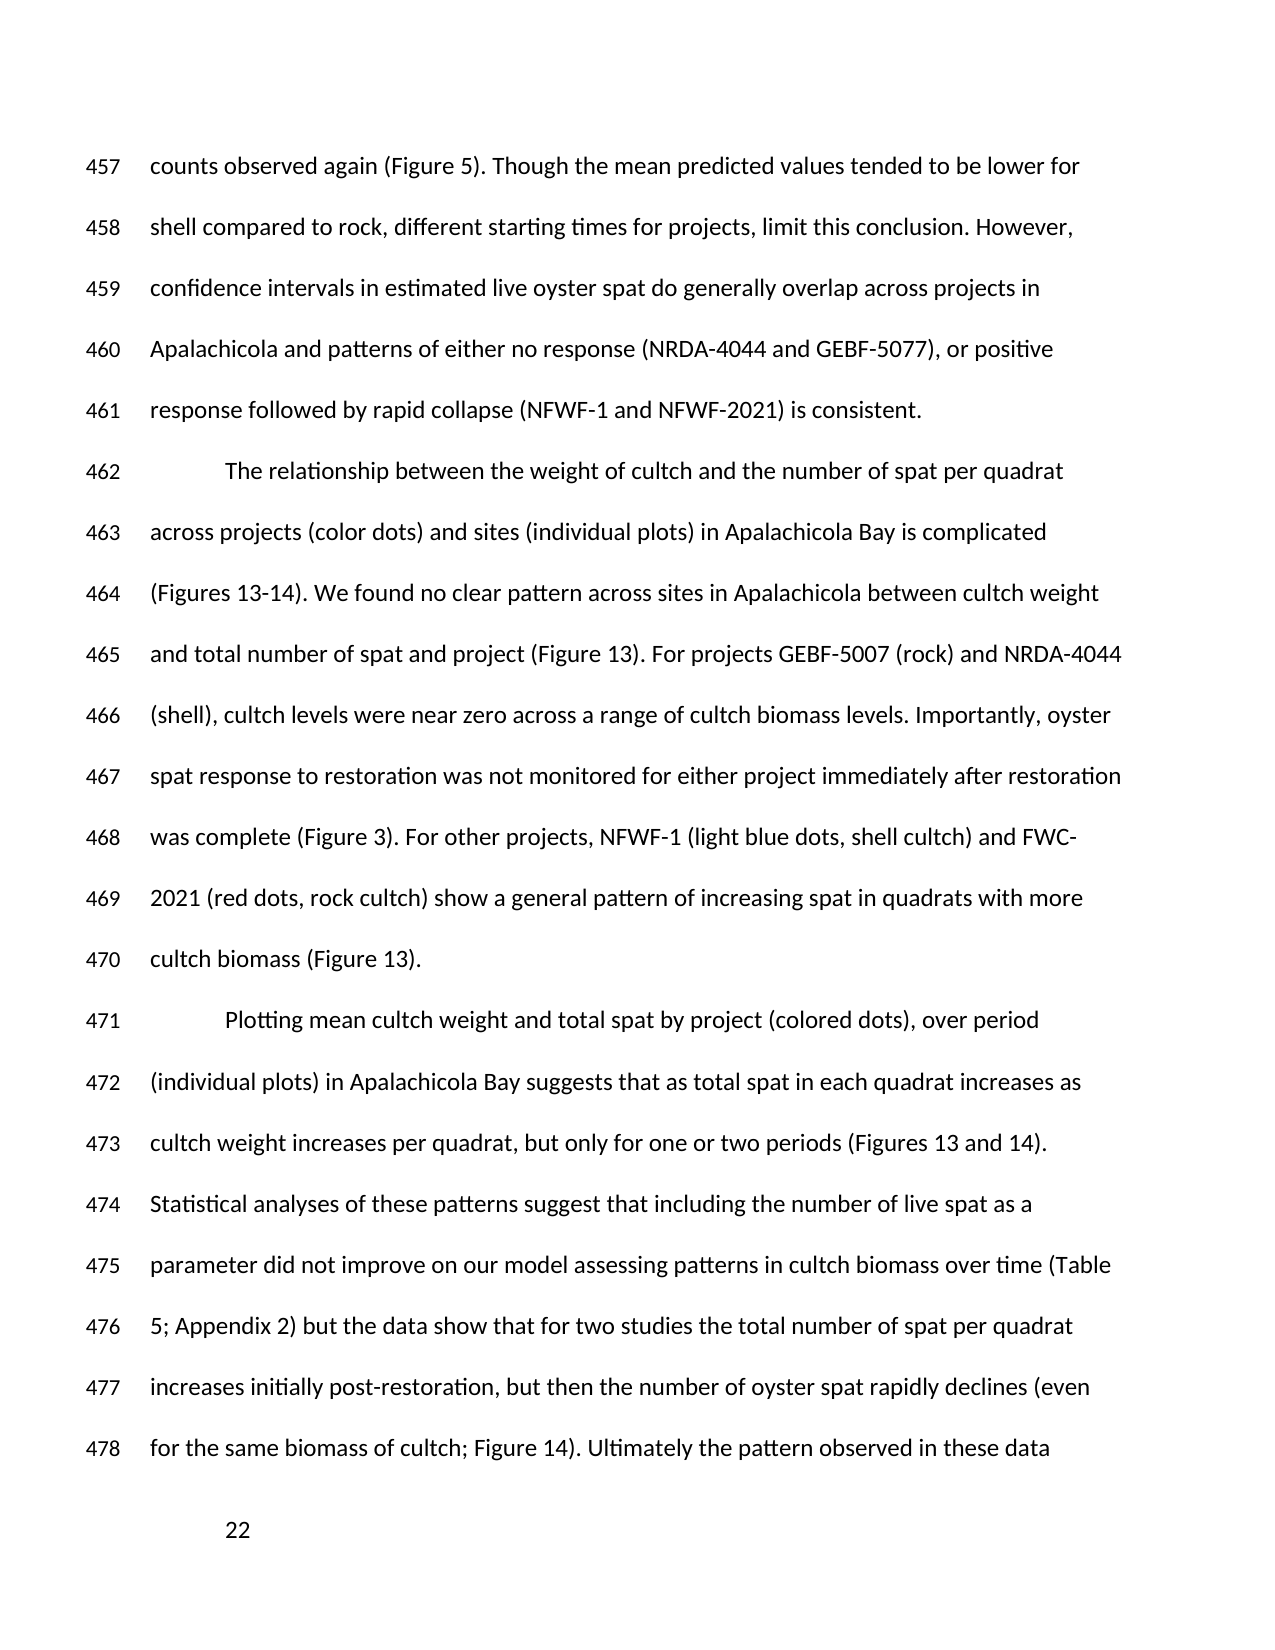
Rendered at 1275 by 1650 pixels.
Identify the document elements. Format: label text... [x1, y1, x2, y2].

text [150, 1004, 1125, 1462]
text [150, 150, 1125, 425]
text The relationship between the weight of cultch and the number of spat per quadrat across projects (color dots) and sites (individual plots) in Apalachicola Bay is complicated (Figures 13-14). We found no clear pattern across sites in Apalachicola between cultch weight and total number of spat and project (Figure 13). For projects GEBF-5007 (rock) and NRDA-4044 (shell), cultch levels were near zero across a range of cultch biomass levels. Importantly, oyster spat response to restoration was not monitored for either project immediately after restoration was complete (Figure 3). For other projects, NFWF-1 (light blue dots, shell cultch) and FWC-2021 (red dots, rock cultch) show a general pattern of increasing spat in quadrats with more cultch biomass (Figure 13). [150, 455, 1125, 974]
